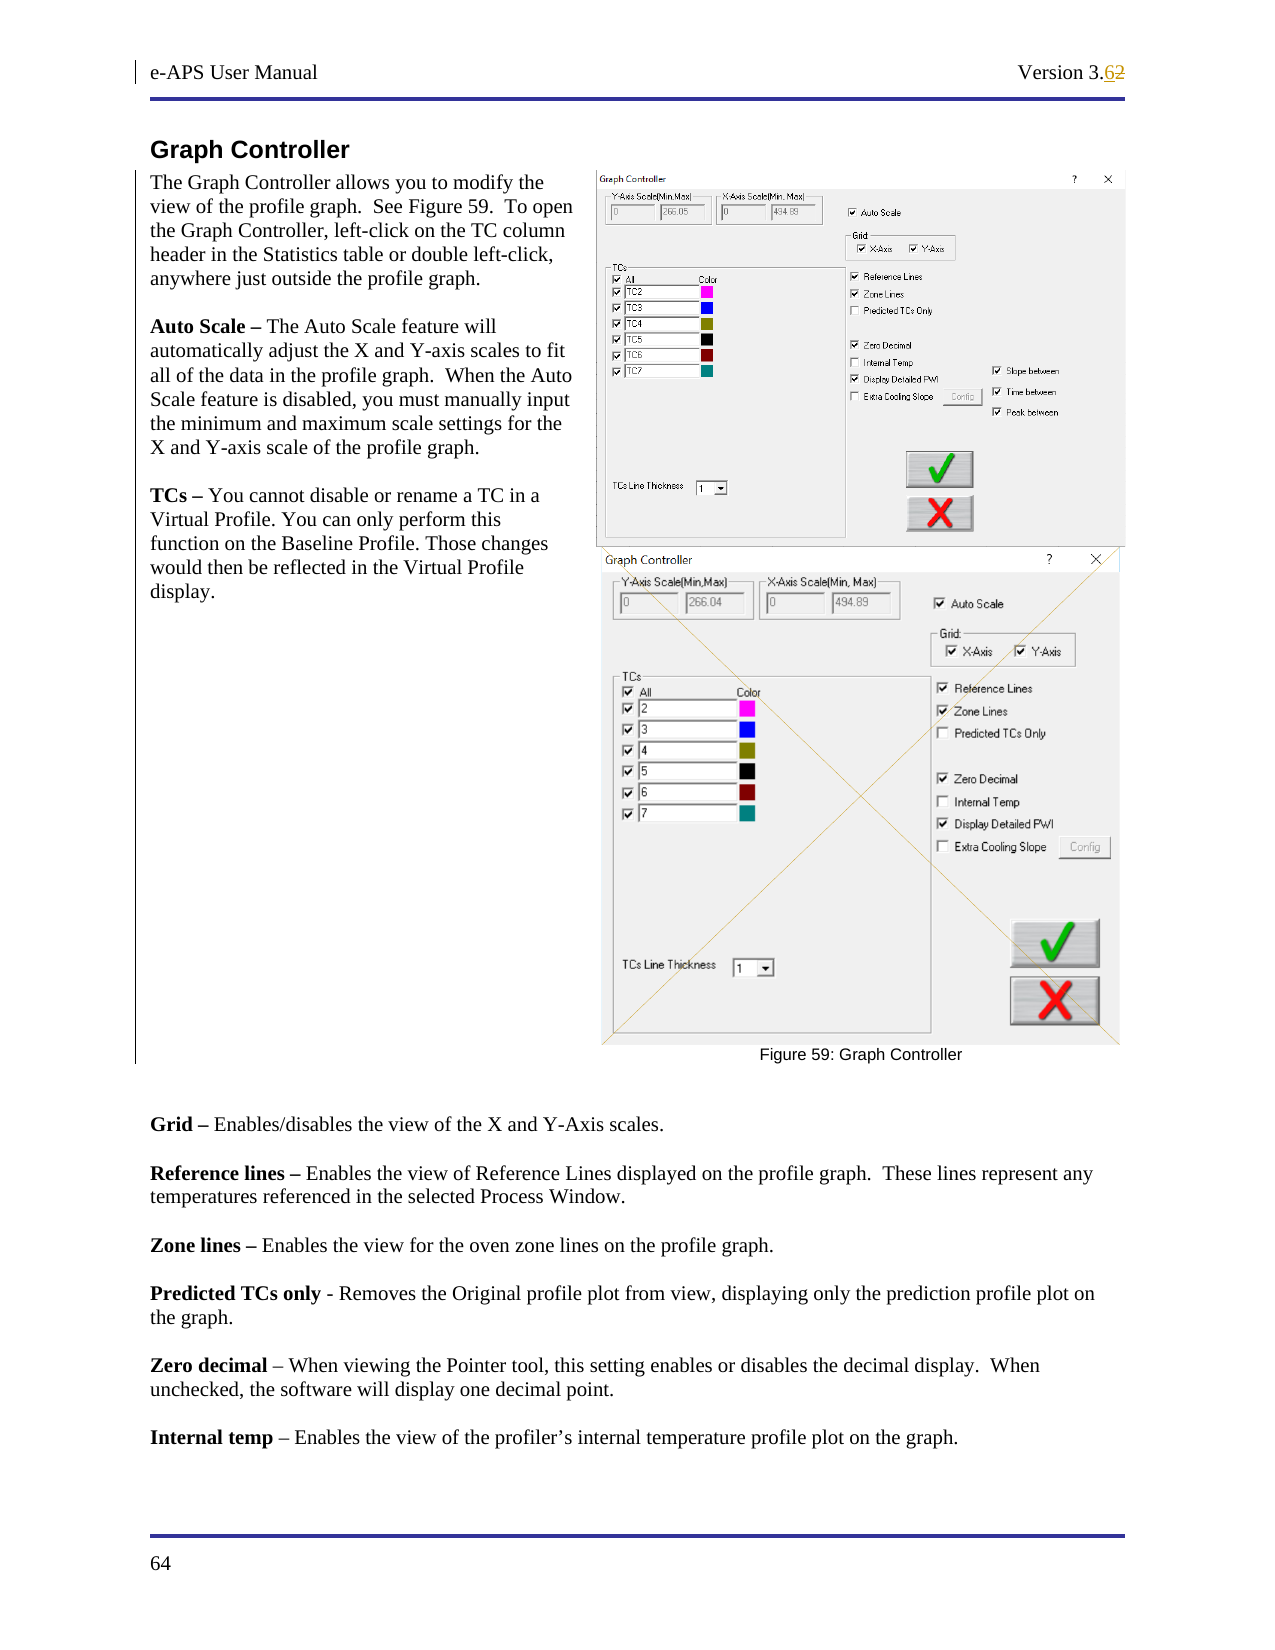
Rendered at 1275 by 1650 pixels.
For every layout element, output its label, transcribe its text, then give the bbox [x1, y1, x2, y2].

subtitle Graph Controller [150, 135, 1125, 164]
text Zone lines – Enables the view for the oven zone lines on the profile graph. [150, 1233, 1125, 1257]
picture [862, 548, 1120, 1044]
text Predicted TCs only - Removes the Original profile plot from view, displaying only the prediction profile plot on the graph. [150, 1281, 1125, 1329]
table_header The Graph Controller allows you to modify the view of the profile graph. See . To open the Graph Controller, left-click on the TC column header in the Statistics table or double left-click, anywhere just outside the profile graph. Auto Scale – The Auto Scale feature will automatically adjust the X and Y-axis scales to fit all of the data in the profile graph. When the Auto Scale feature is disabled, you must manually input the minimum and maximum scale settings for the X and Y-axis scale of the profile graph. TCs – You cannot disable or rename a TC in a Virtual Profile. You can only perform this function on the Baseline Profile. Those changes would then be reflected in the Virtual Profile display. [139, 170, 585, 1064]
picture [601, 548, 859, 1044]
text Reference lines – Enables the view of Reference Lines displayed on the profile graph. These lines represent any temperatures referenced in the selected Process Window. [150, 1160, 1125, 1208]
picture [603, 797, 1118, 1045]
text Internal temp – Enables the view of the profiler’s internal temperature profile plot on the graph. [150, 1425, 1125, 1449]
text Zero decimal – When viewing the Pointer tool, this setting enables or disables the decimal display. When unchecked, the software will display one decimal point. [150, 1353, 1125, 1401]
picture [596, 170, 1125, 795]
text Grid – Enables/disables the view of the X and Y-Axis scales. [150, 1112, 1125, 1136]
table_header Figure : Graph Controller [585, 170, 1136, 1064]
